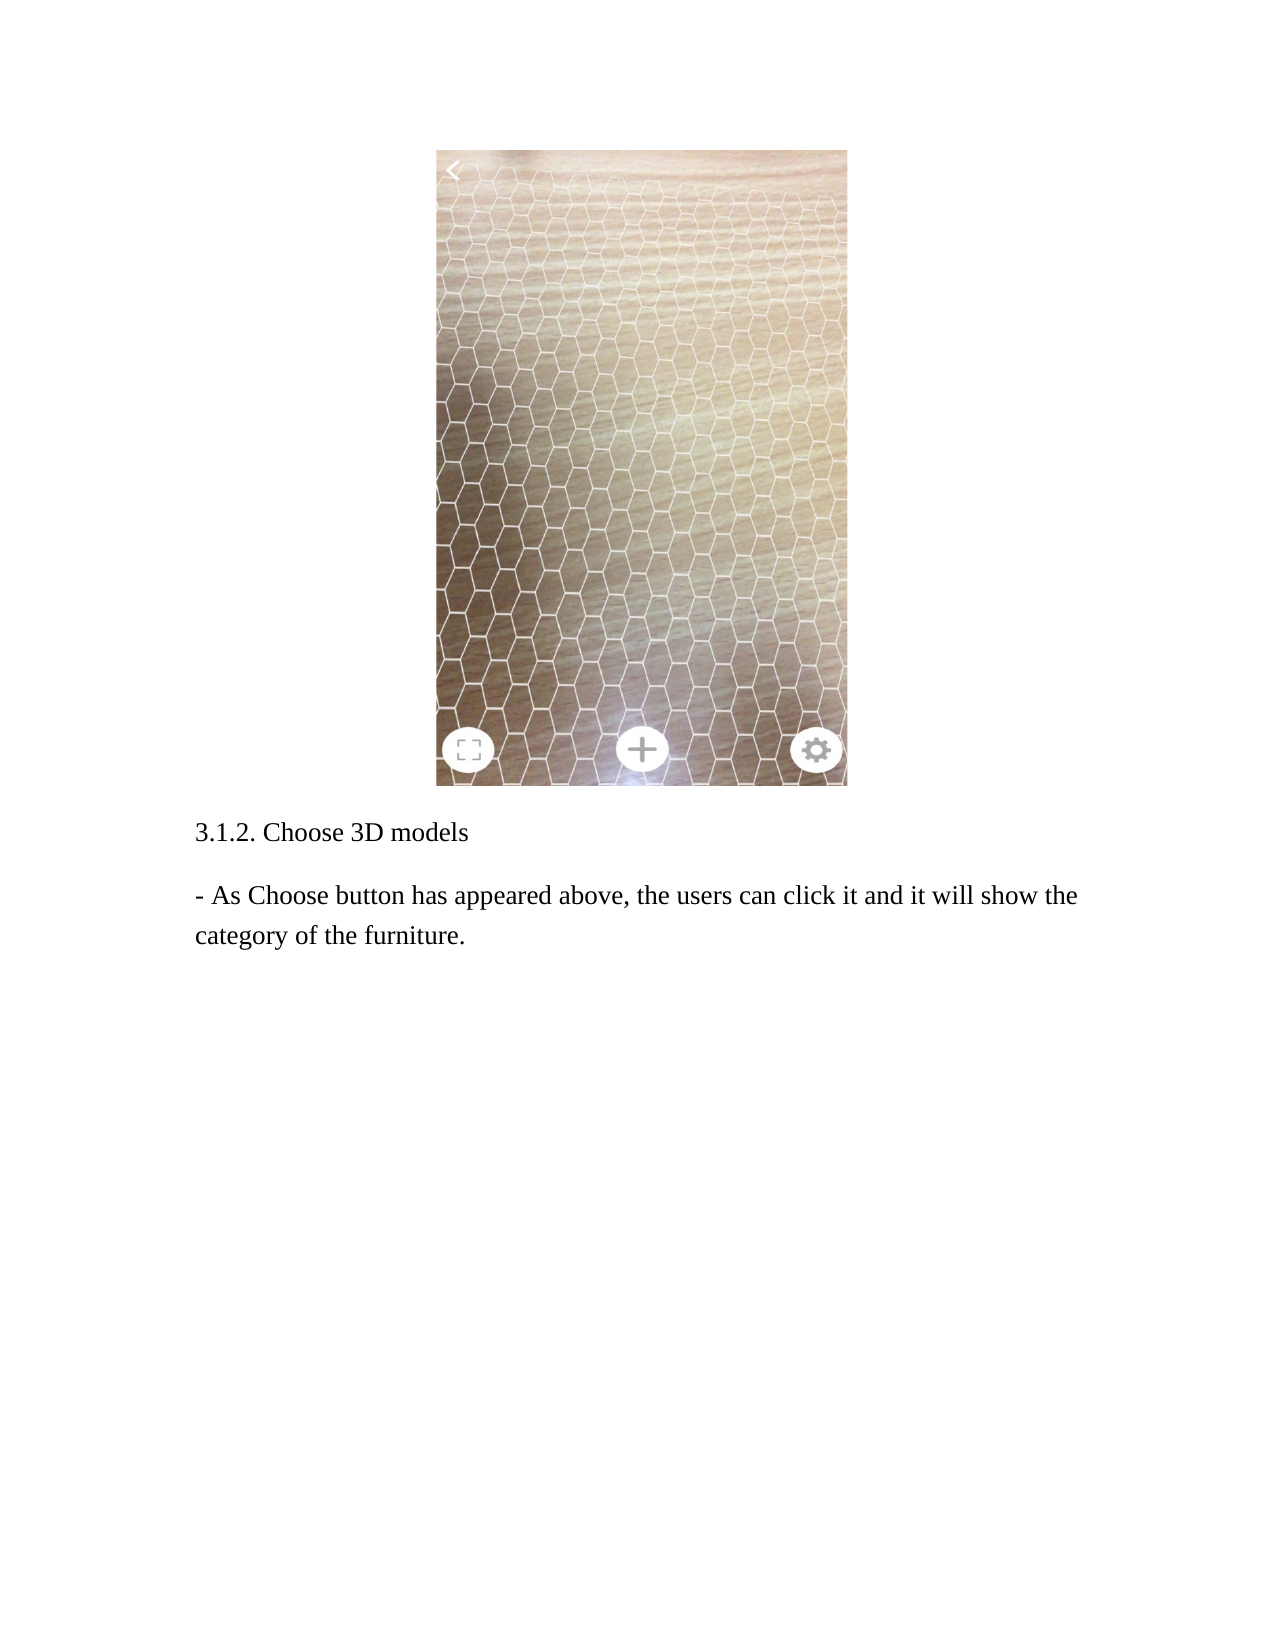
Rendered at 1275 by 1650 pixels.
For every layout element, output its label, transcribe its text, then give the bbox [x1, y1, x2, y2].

picture [436, 150, 848, 786]
text - As Choose button has appeared above, the users can click it and it will show the category of the furniture. [195, 879, 1088, 950]
text 3.1.2. Choose 3D models [195, 817, 1088, 848]
